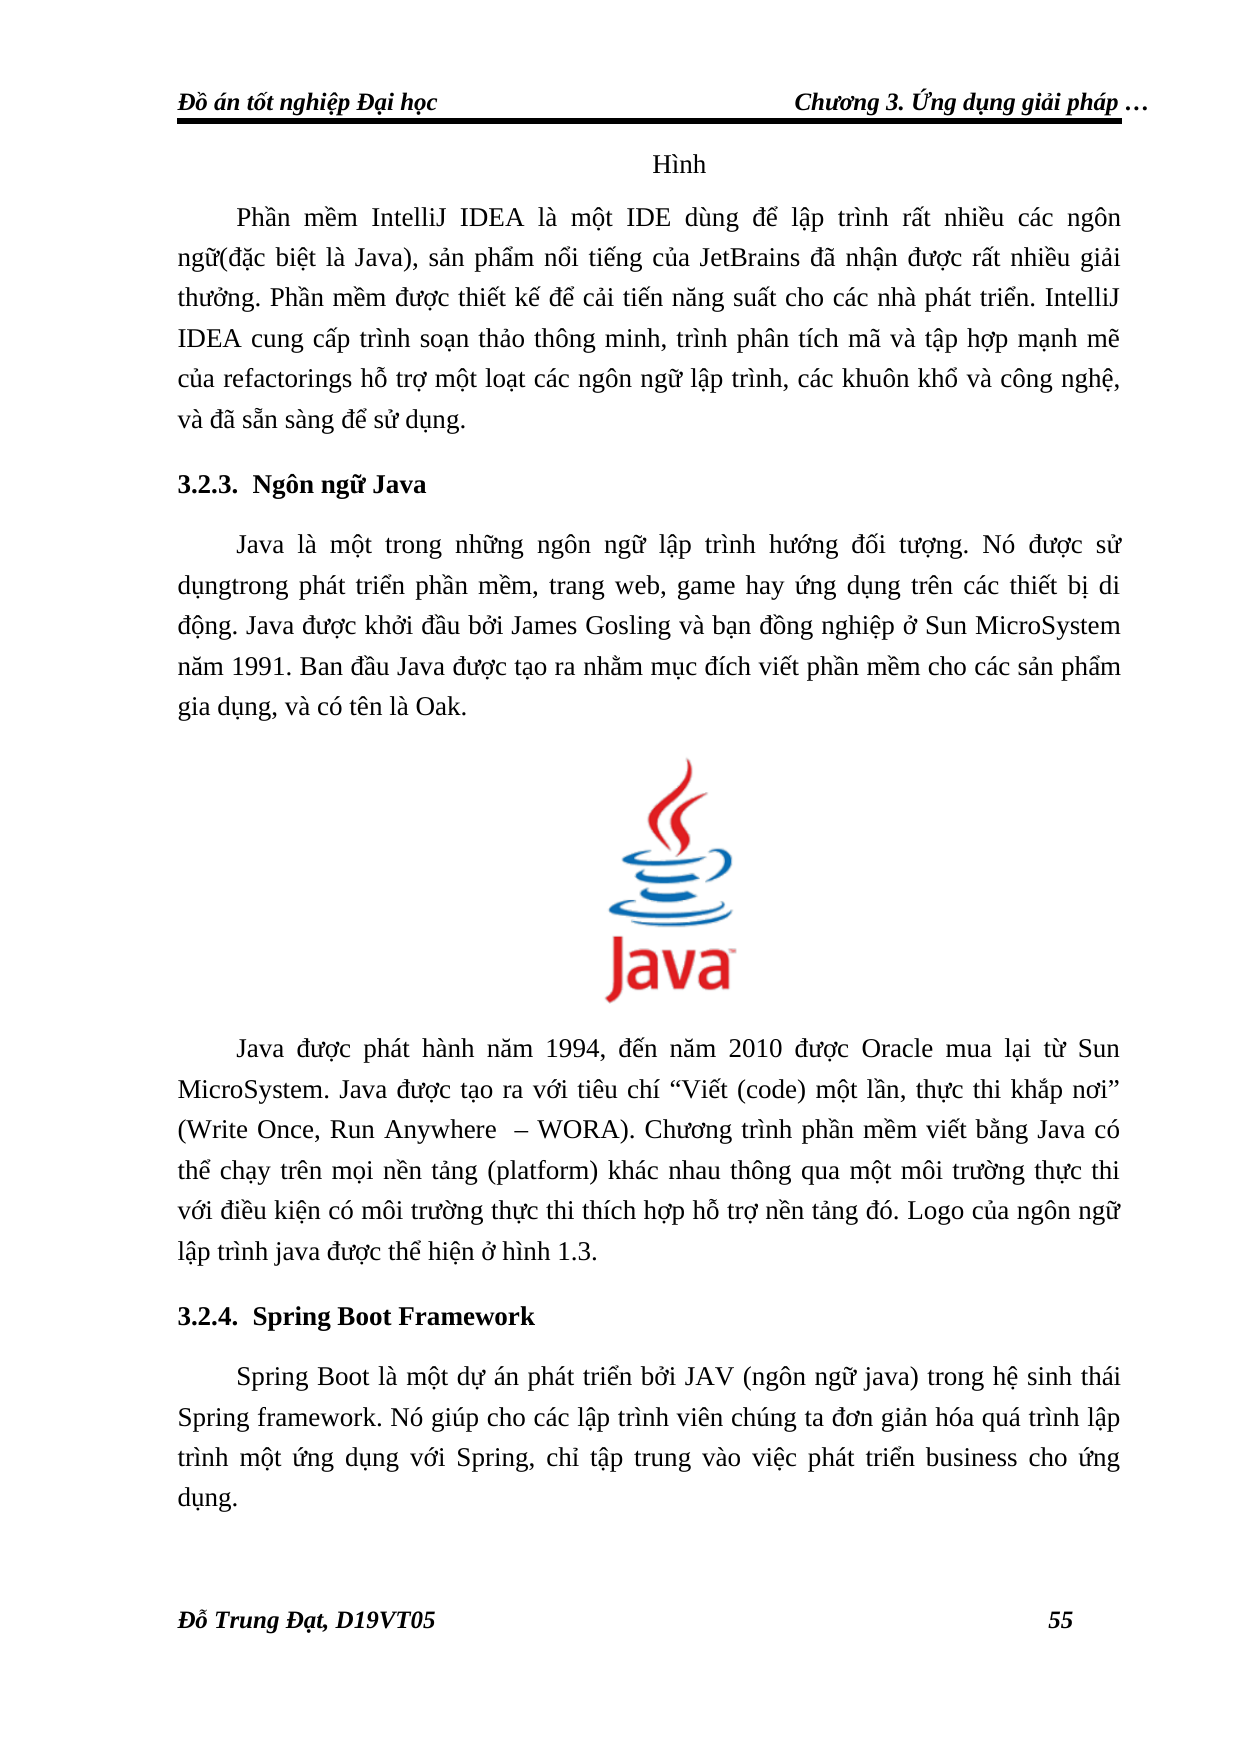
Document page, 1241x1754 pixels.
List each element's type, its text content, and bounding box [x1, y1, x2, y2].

text Spring Boot là một dự án phát triển bởi JAV (ngôn ngữ java) trong hệ sinh thái Spring framework. Nó giúp cho các lập trình viên chúng ta đơn giản hóa quá trình lập trình một ứng dụng với Spring, chỉ tập trung vào việc phát triển business cho ứng dụng. [177, 1360, 1122, 1513]
subtitle Spring Boot Framework [177, 1300, 1122, 1331]
text Hình [177, 148, 1122, 179]
subtitle Ngôn ngữ Java [177, 468, 1122, 499]
text Phần mềm IntelliJ IDEA là một IDE dùng để lập trình rất nhiều các ngôn ngữ(đặc biệt là Java), sản phẩm nổi tiếng của JetBrains đã nhận được rất nhiều giải thưởng. Phần mềm được thiết kế để cải tiến năng suất cho các nhà phát triển. IntelliJ IDEA cung cấp trình soạn thảo thông minh, trình phân tích mã và tập hợp mạnh mẽ của refactorings hỗ trợ một loạt các ngôn ngữ lập trình, các khuôn khổ và công nghệ, và đã sẵn sàng để sử dụng. [177, 201, 1122, 434]
text Java là một trong những ngôn ngữ lập trình hướng đối tượng. Nó được sử dụngtrong phát triển phần mềm, trang web, game hay ứng dụng trên các thiết bị di động. Java được khởi đầu bởi James Gosling và bạn đồng nghiệp ở Sun MicroSystem năm 1991. Ban đầu Java được tạo ra nhằm mục đích viết phần mềm cho các sản phẩm gia dụng, và có tên là Oak. [177, 528, 1122, 721]
picture [467, 743, 891, 1011]
text Java được phát hành năm 1994, đến năm 2010 được Oracle mua lại từ Sun MicroSystem. Java được tạo ra với tiêu chí “Viết (code) một lần, thực thi khắp nơi” (Write Once, Run Anywhere – WORA). Chương trình phần mềm viết bằng Java có thể chạy trên mọi nền tảng (platform) khác nhau thông qua một môi trường thực thi với điều kiện có môi trường thực thi thích hợp hỗ trợ nền tảng đó. Logo của ngôn ngữ lập trình java được thể hiện ở hình 1.3. [177, 1032, 1122, 1266]
